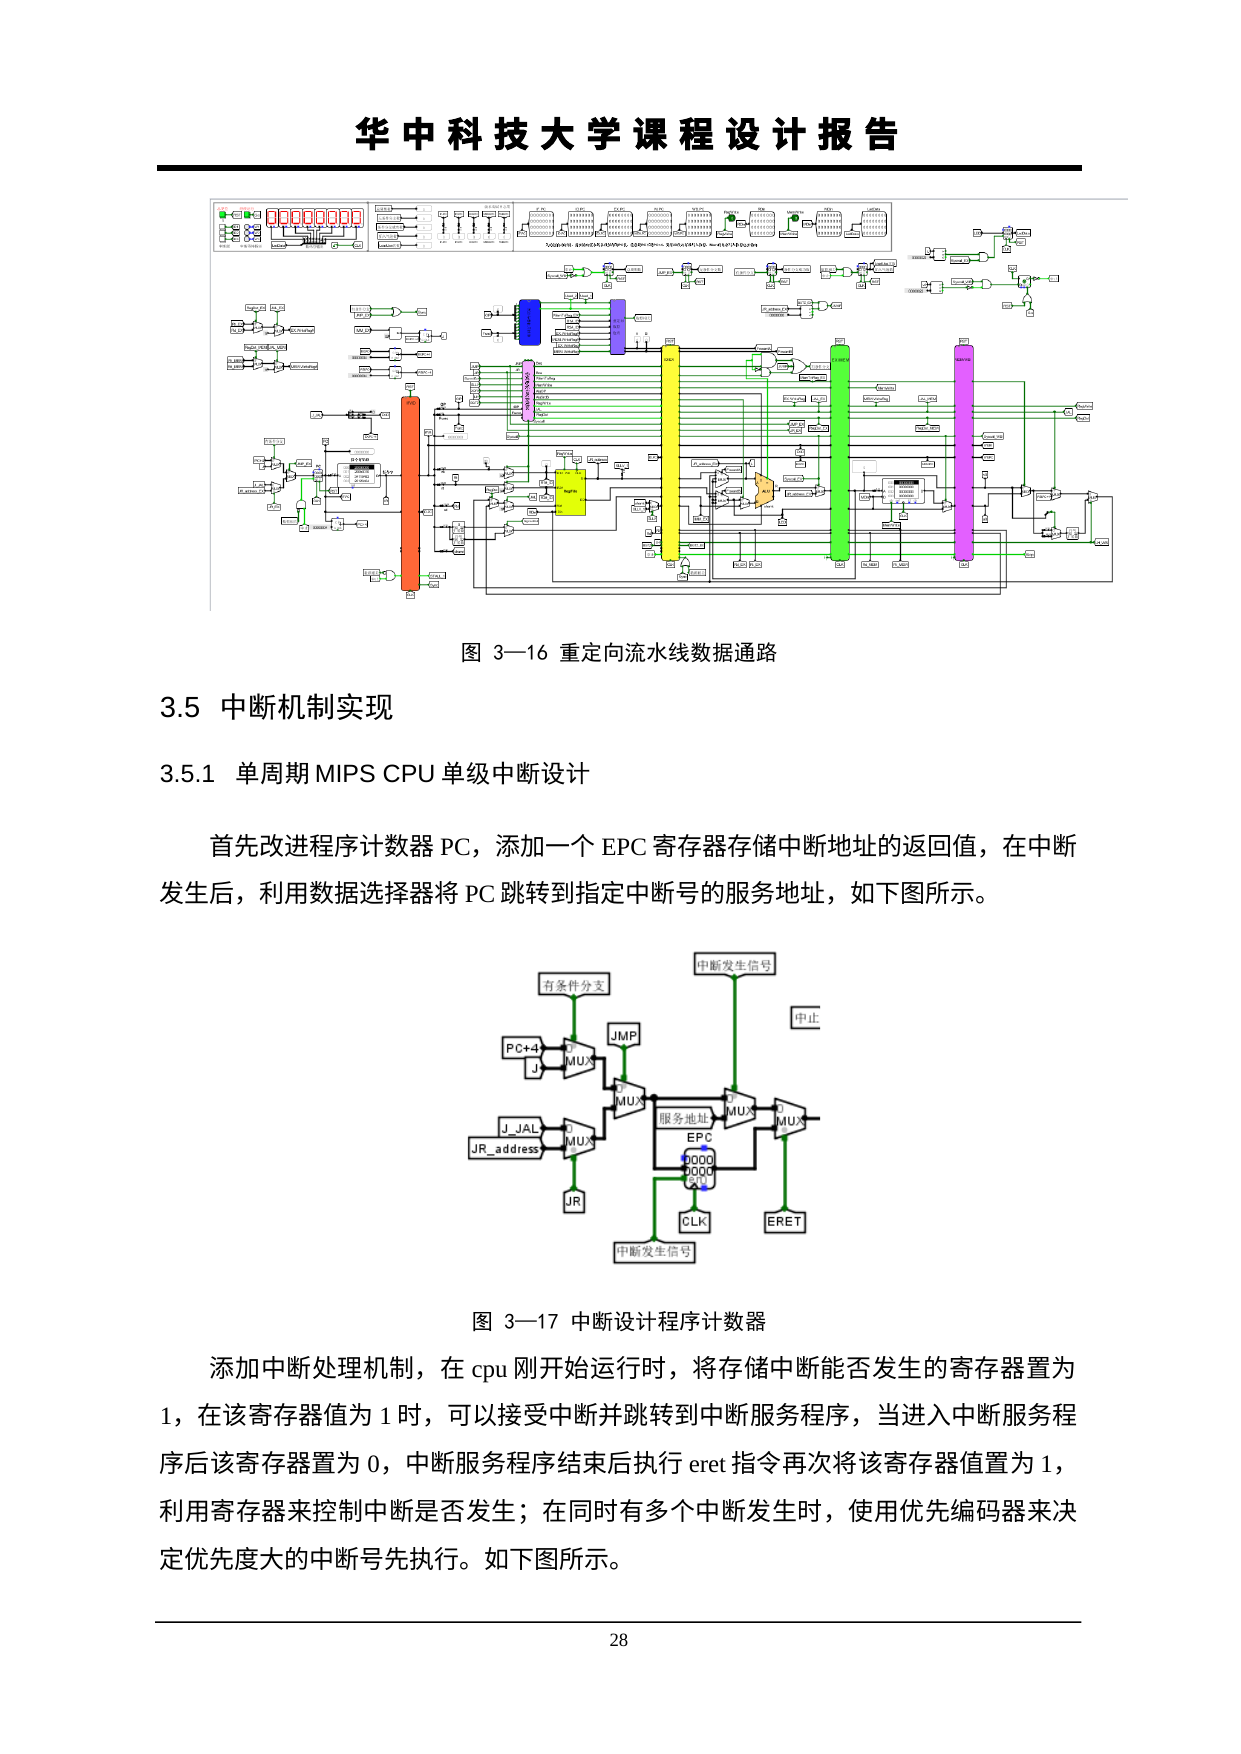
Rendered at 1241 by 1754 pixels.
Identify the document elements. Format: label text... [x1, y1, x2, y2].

subtitle 单周期MIPS CPU单级中断设计 [159, 748, 1078, 796]
subtitle 中断机制实现 [159, 688, 1053, 723]
text 首先改进程序计数器PC，添加一个EPC寄存器存储中断地址的返回值，在中断发生后，利用数据选择器将PC跳转到指定中断号的服务地址，如下图所示。 [159, 820, 1078, 916]
text 添加中断处理机制，在cpu刚开始运行时，将存储中断能否发生的寄存器置为1，在该寄存器值为1时，可以接受中断并跳转到中断服务程序，当进入中断服务程序后该寄存器置为0，中断服务程序结束后执行eret指令再次将该寄存器值置为1，利用寄存器来控制中断是否发生；在同时有多个中断发生时，使用优先编码器来决定优先度大的中断号先执行。如下图所示。 [159, 1342, 1078, 1581]
picture [209, 198, 1128, 611]
picture [467, 915, 821, 1276]
